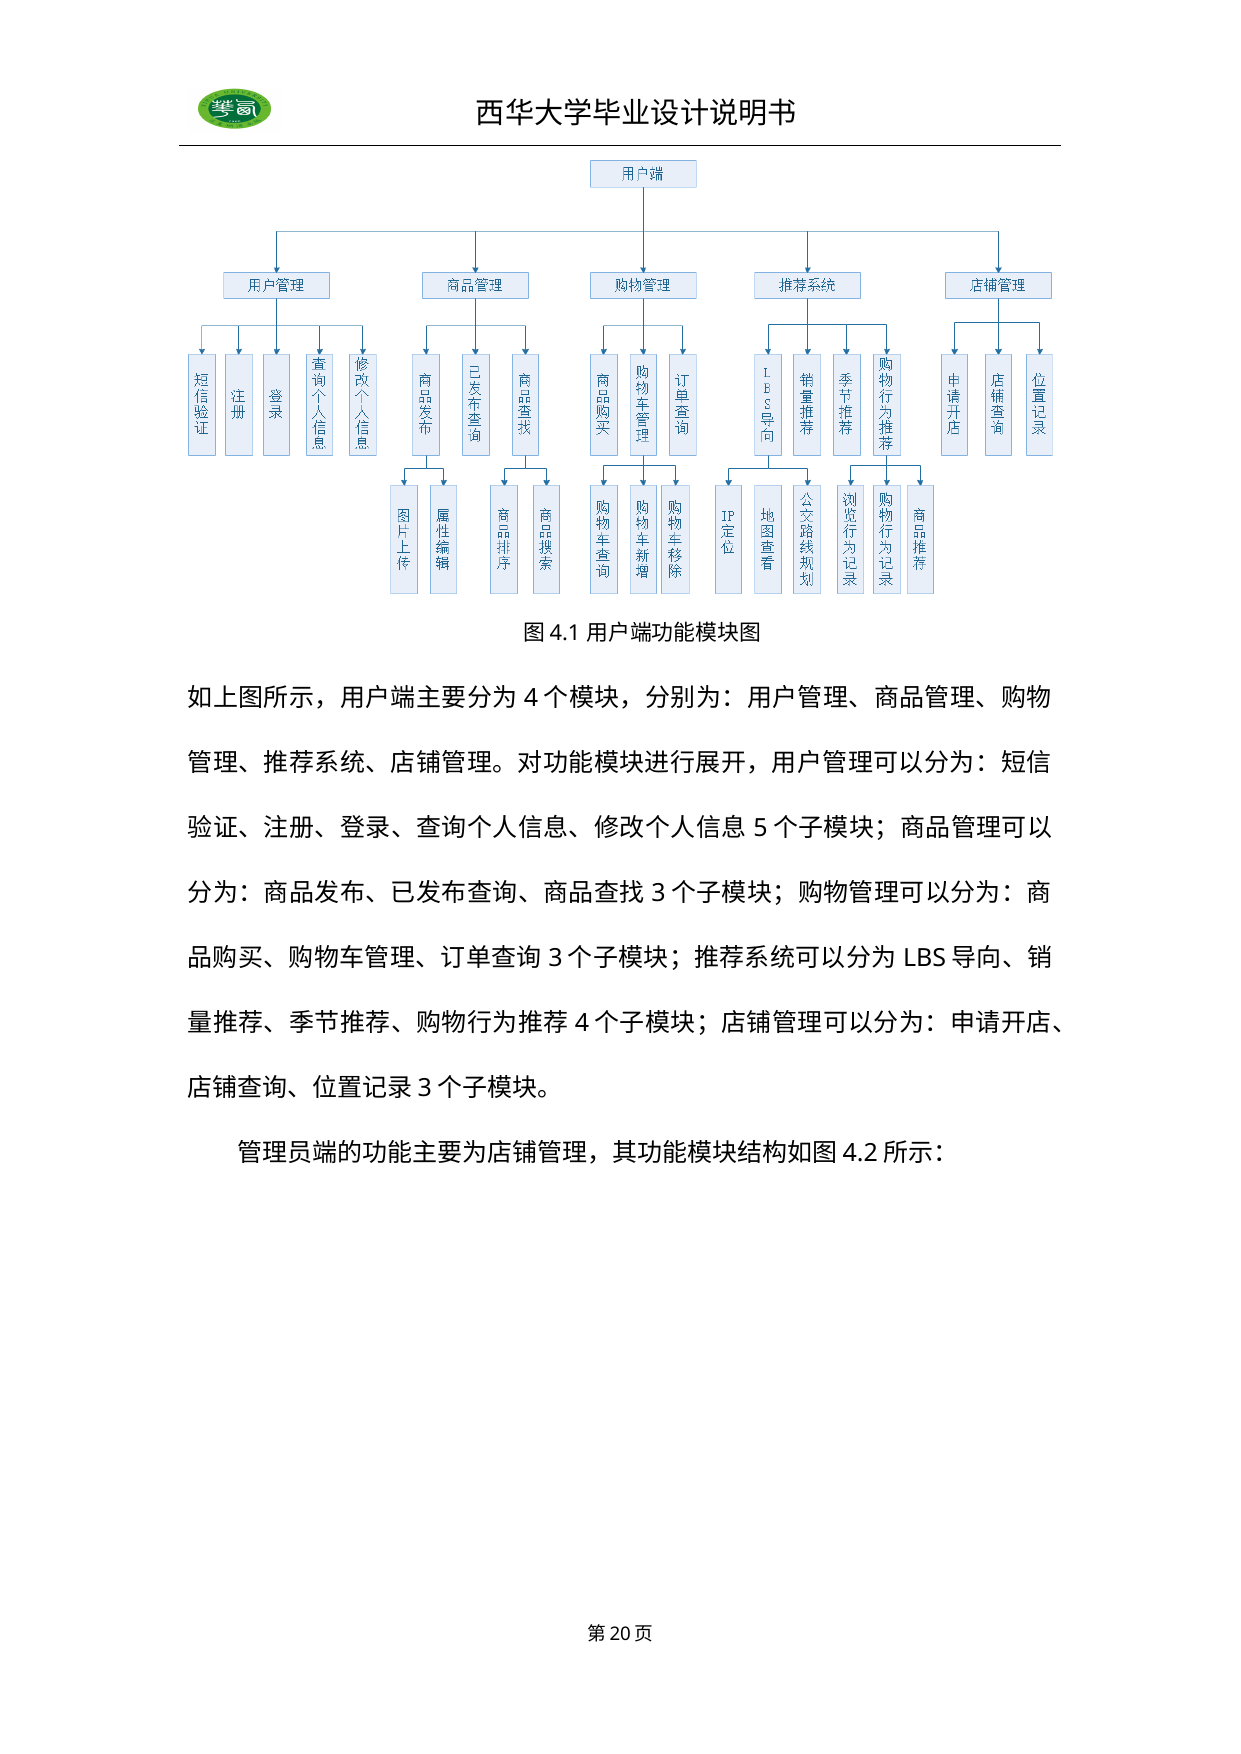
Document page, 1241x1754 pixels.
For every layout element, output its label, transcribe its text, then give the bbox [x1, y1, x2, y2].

picture [187, 159, 1053, 594]
picture [187, 88, 282, 133]
text 如上图所示，用户端主要分为4个模块，分别为：用户管理、商品管理、购物管理、推荐系统、店铺管理。对功能模块进行展开，用户管理可以分为：短信验证、注册、登录、查询个人信息、修改个人信息5个子模块；商品管理可以分为：商品发布、已发布查询、商品查找3个子模块；购物管理可以分为：商品购买、购物车管理、订单查询3个子模块；推荐系统可以分为LBS导向、销量推荐、季节推荐、购物行为推荐4个子模块；店铺管理可以分为：申请开店、店铺查询、位置记录3个子模块。 [187, 663, 1053, 1118]
text 管理员端的功能主要为店铺管理，其功能模块结构如图4.2所示： [187, 1118, 1053, 1183]
text 图4.1 用户端功能模块图 [187, 594, 1053, 647]
